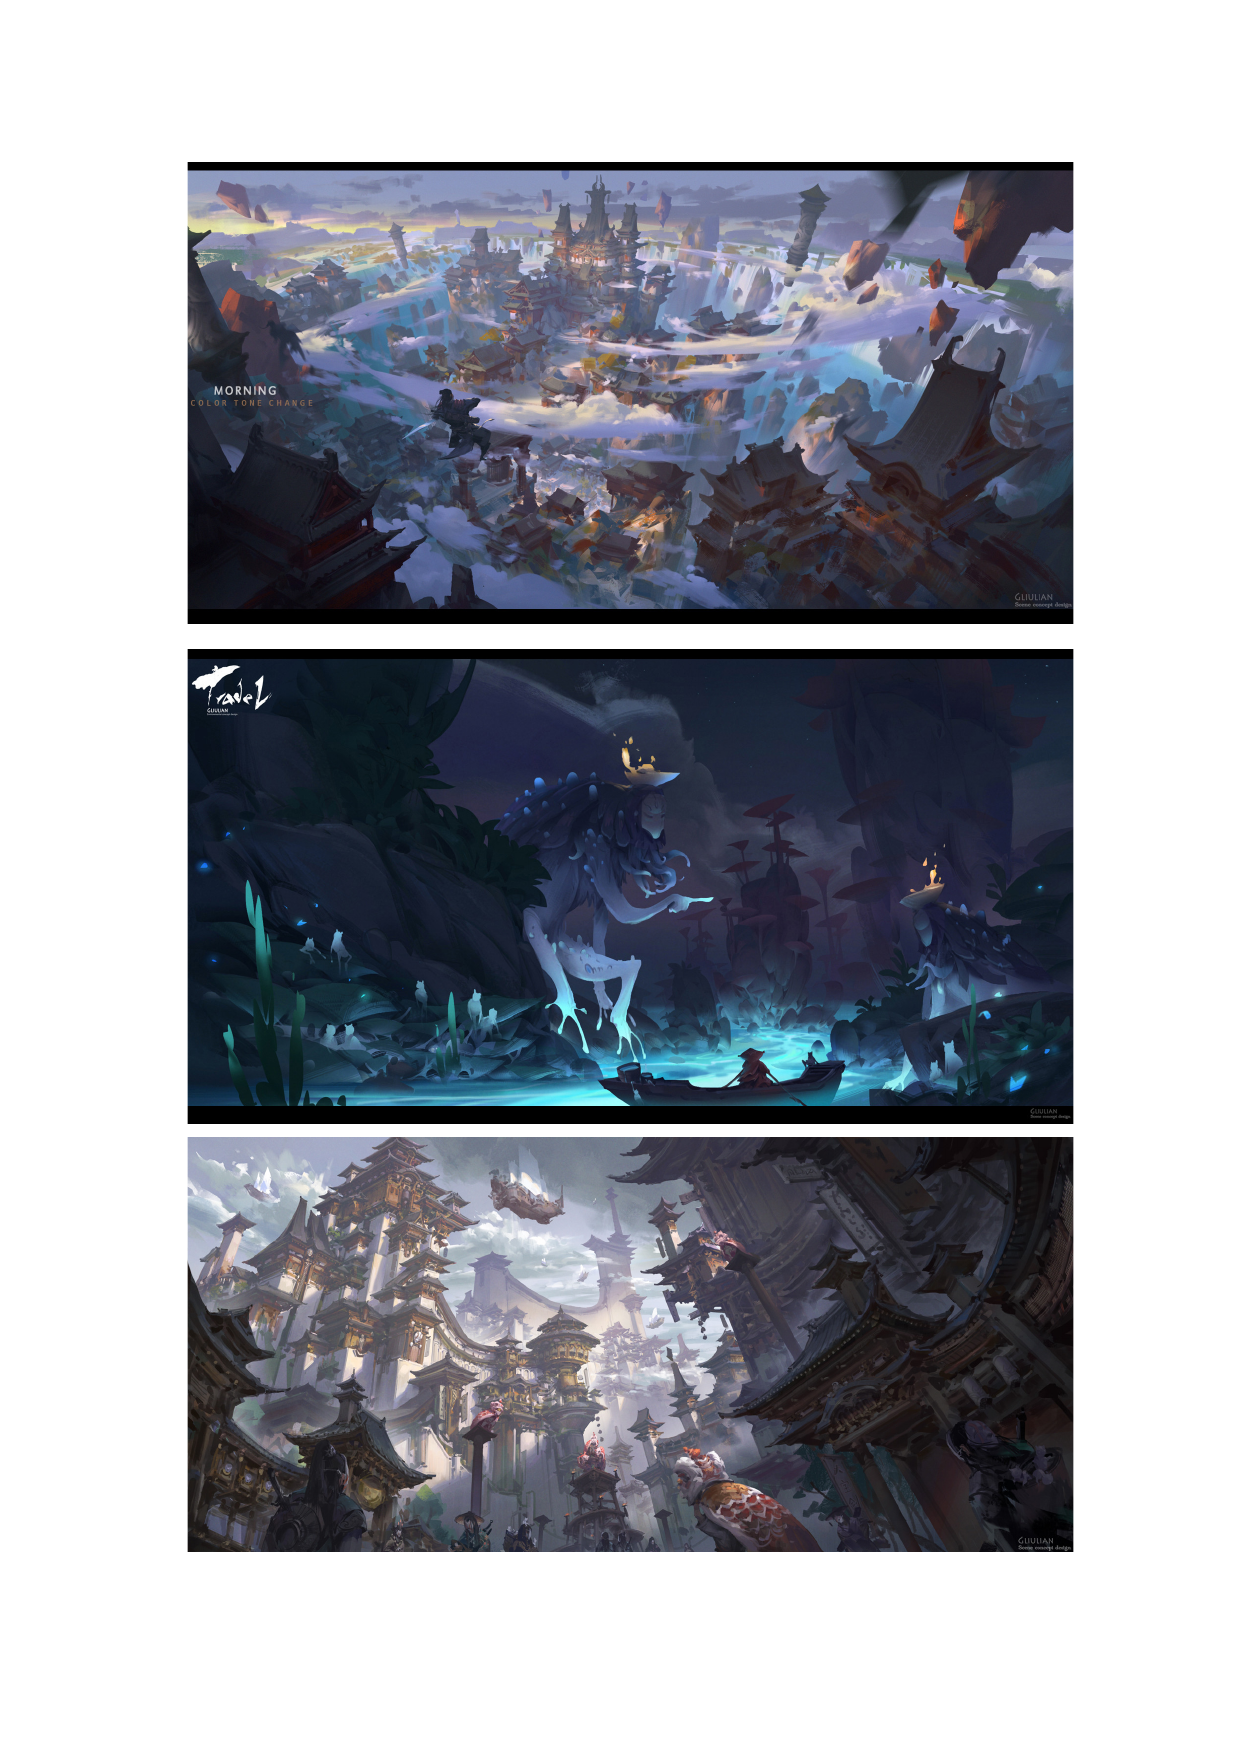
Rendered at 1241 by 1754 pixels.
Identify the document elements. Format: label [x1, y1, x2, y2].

picture [187, 1137, 1074, 1552]
picture [187, 162, 1074, 624]
picture [187, 649, 1074, 1124]
